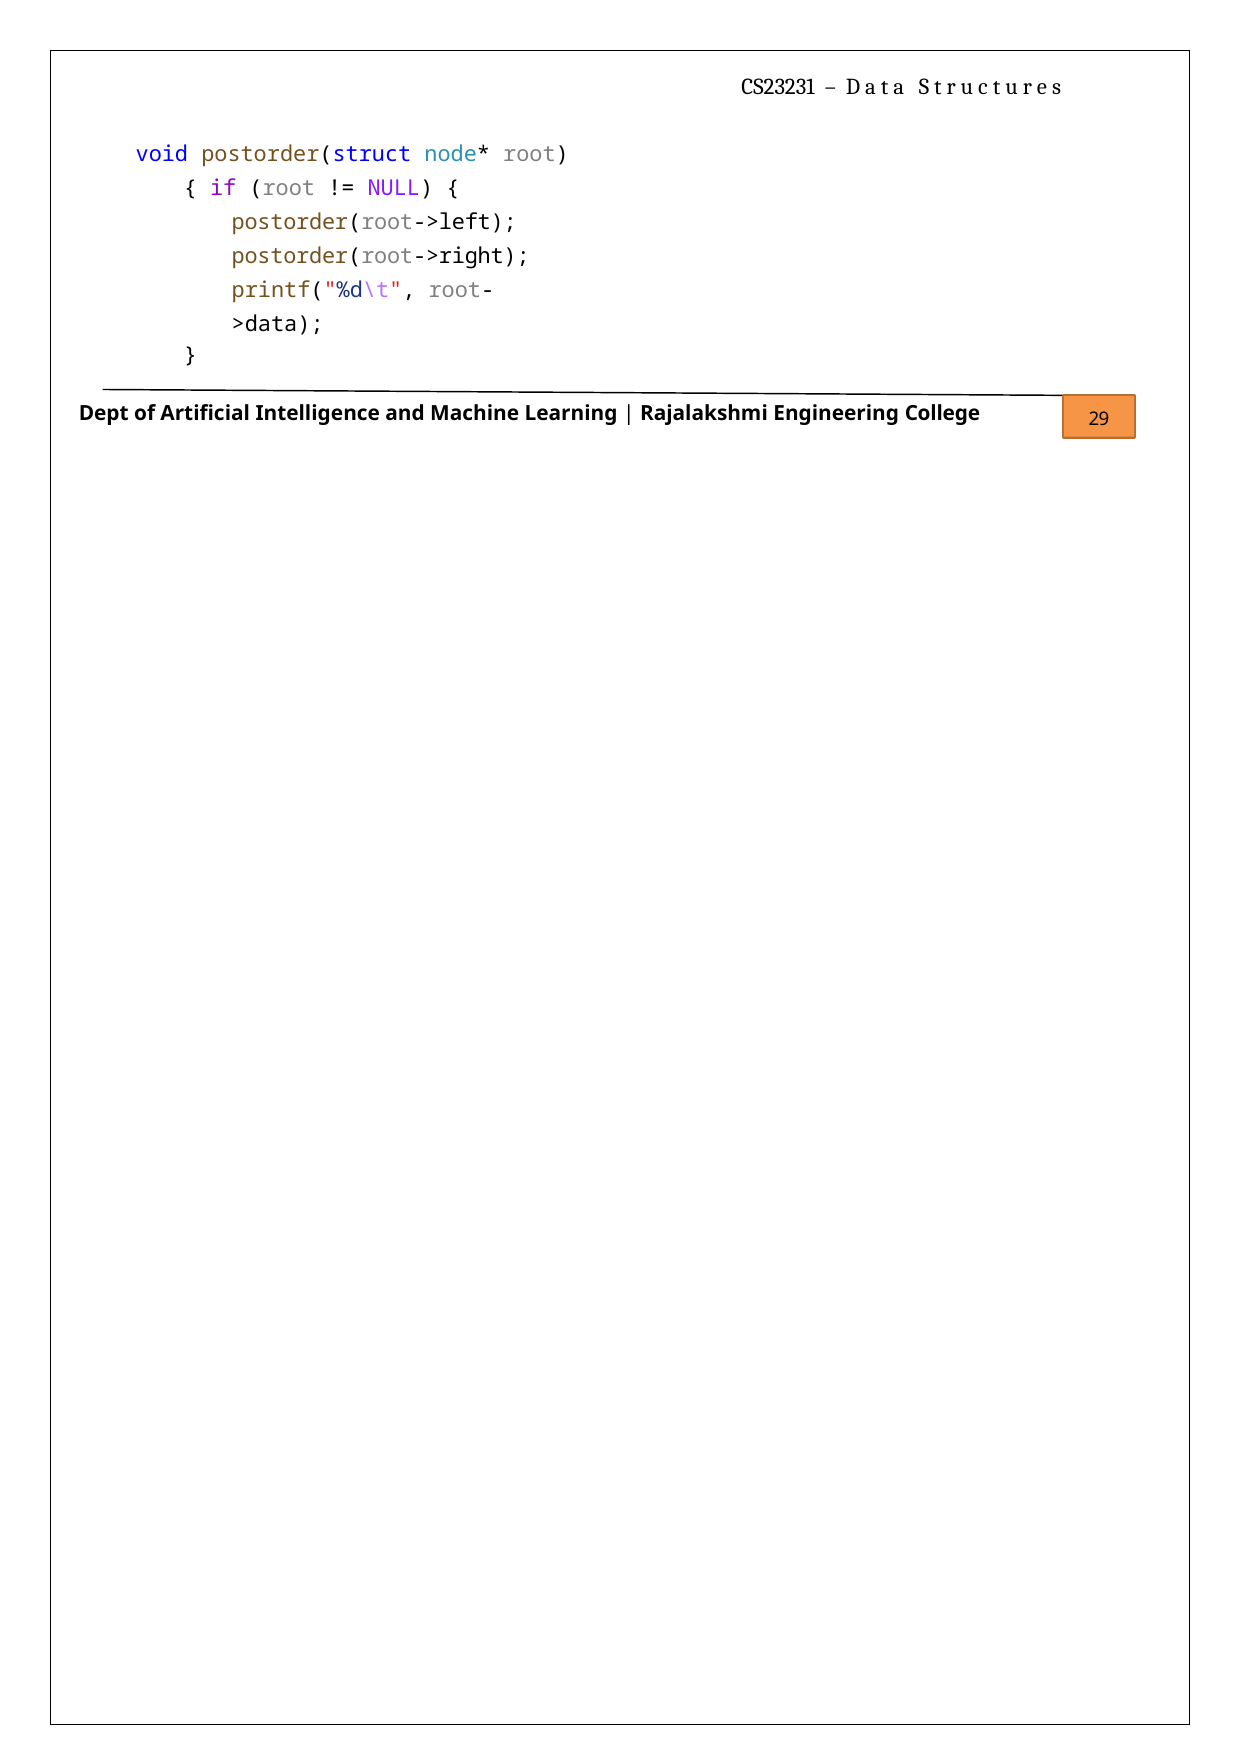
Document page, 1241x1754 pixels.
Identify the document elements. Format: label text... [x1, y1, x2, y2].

text void postorder(struct node* root) { if (root != NULL) { [135, 137, 574, 201]
text postorder(root->left); postorder(root->right); printf("%d\t", root->data); [231, 206, 557, 338]
text } [183, 342, 1159, 368]
